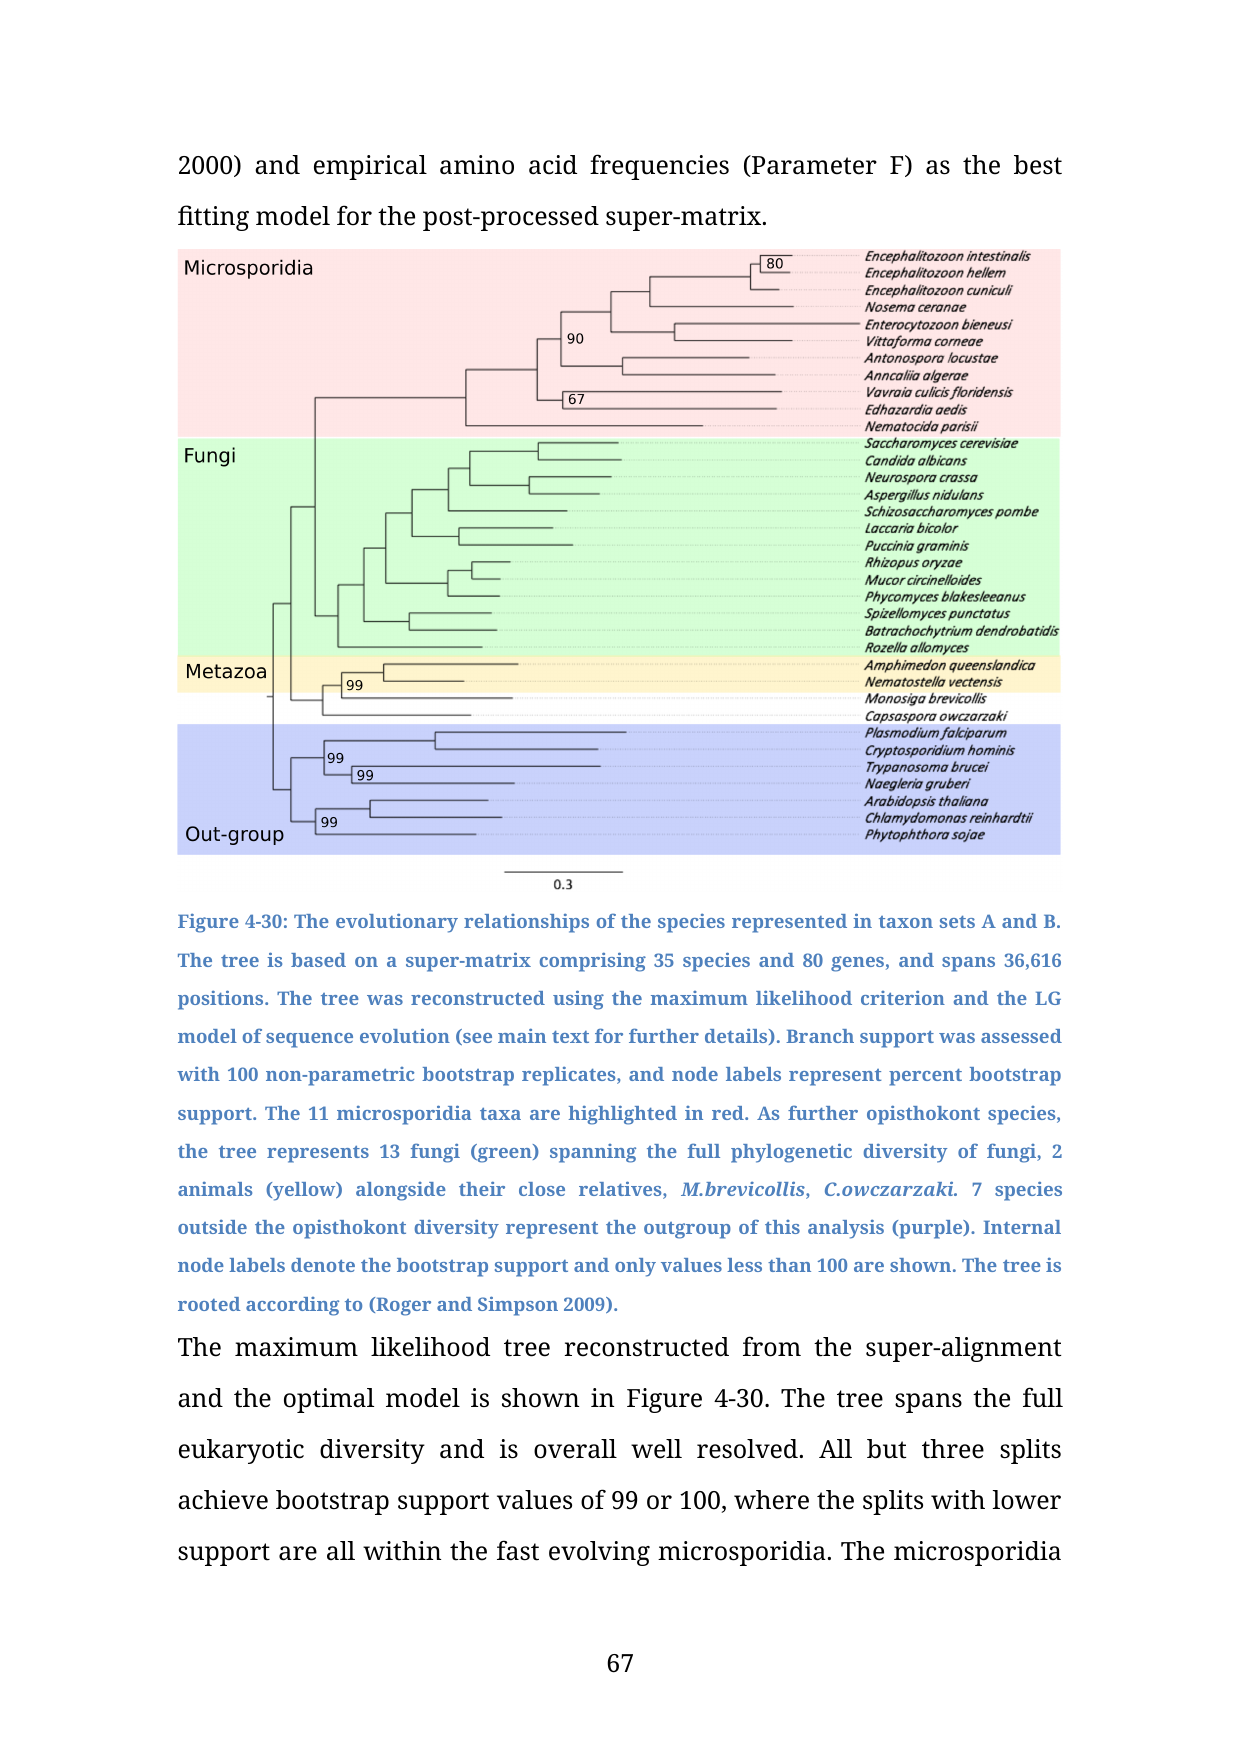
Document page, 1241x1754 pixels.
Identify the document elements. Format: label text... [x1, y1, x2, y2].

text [177, 148, 1063, 233]
picture [177, 249, 1063, 892]
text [177, 1329, 1063, 1567]
